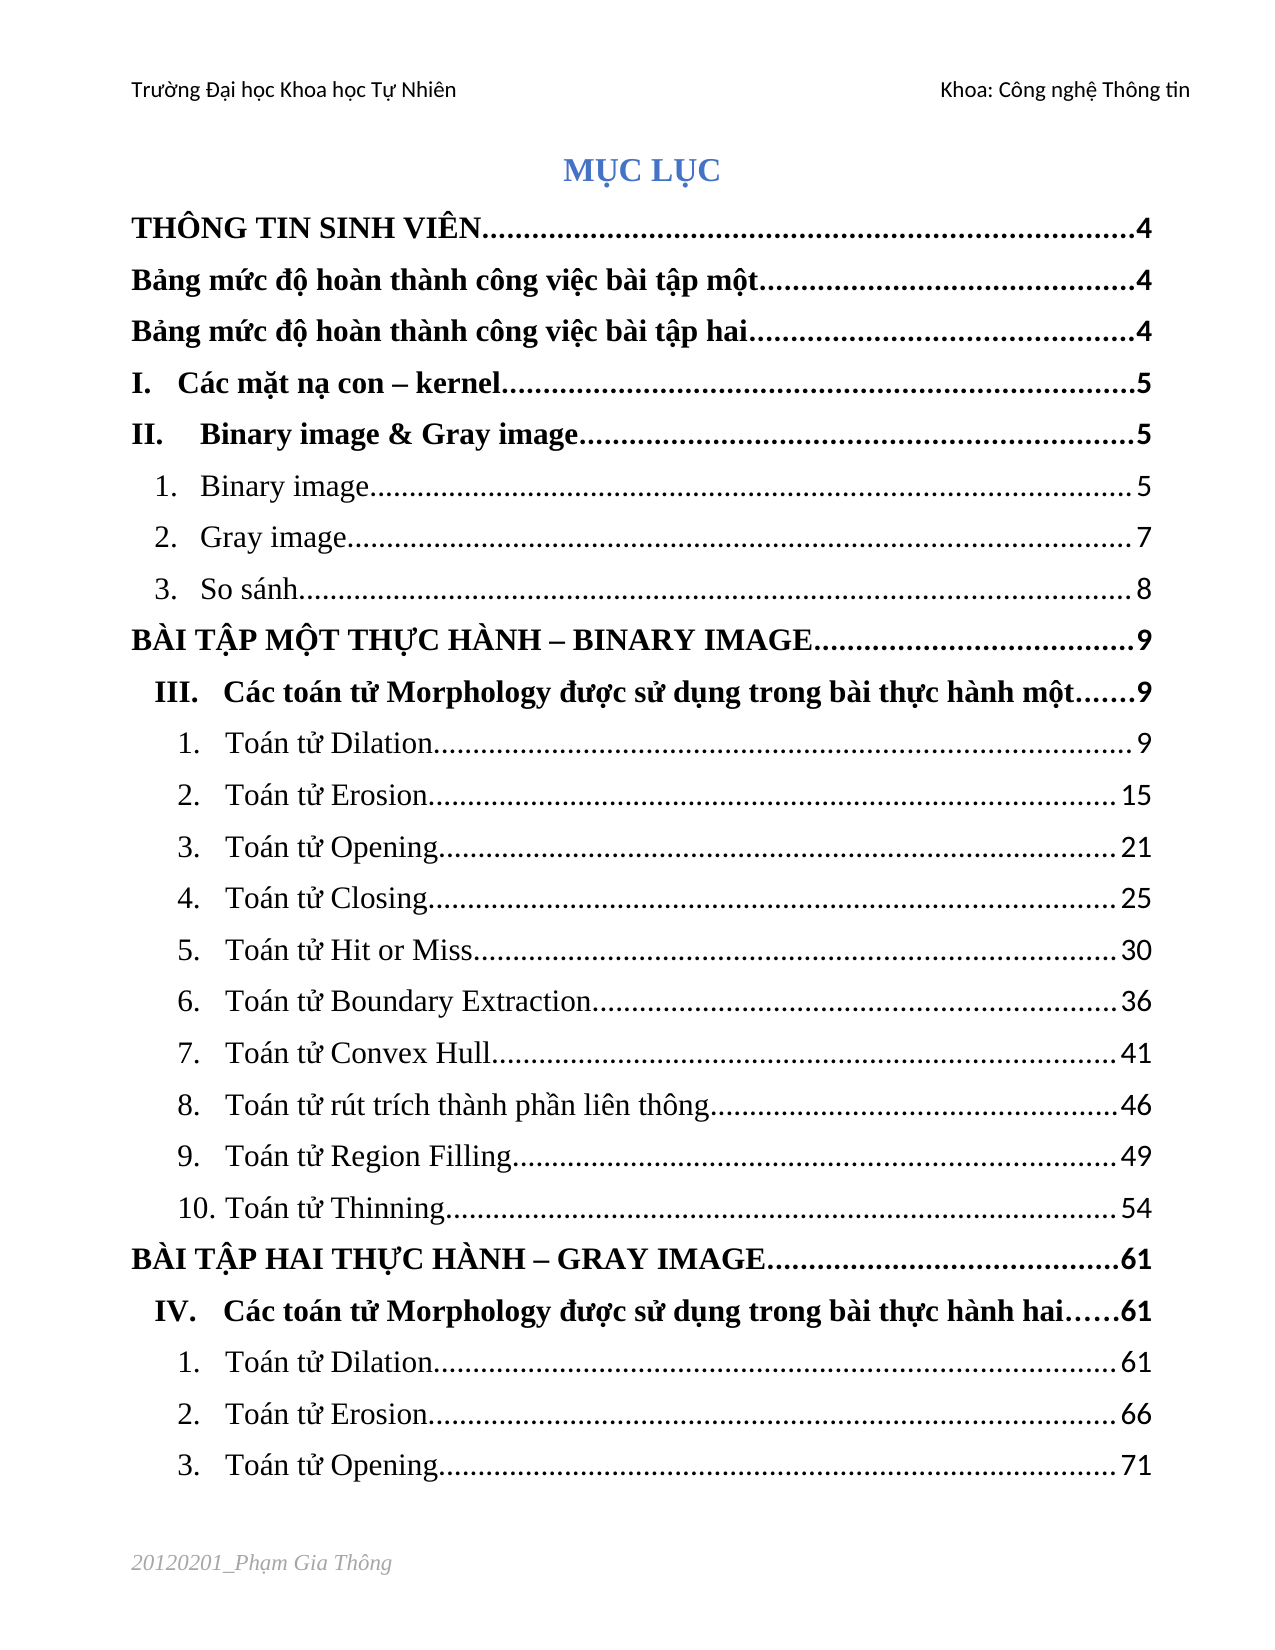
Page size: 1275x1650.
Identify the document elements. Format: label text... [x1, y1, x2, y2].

text MỤC LỤC [131, 150, 1153, 188]
text III. Các toán tử Morphology được sử dụng trong bài thực hành một 9 [154, 672, 1153, 710]
text 3. Toán tử Opening 21 [177, 827, 1153, 865]
text 6. Toán tử Boundary Extraction 36 [177, 981, 1153, 1019]
text 8. Toán tử rút trích thành phần liên thông 46 [177, 1084, 1153, 1123]
text 5. Toán tử Hit or Miss 30 [177, 930, 1153, 968]
text 2. Gray image 7 [154, 517, 1153, 556]
text 7. Toán tử Convex Hull 41 [177, 1033, 1153, 1071]
text 3. So sánh 8 [154, 569, 1153, 607]
text 10. Toán tử Thinning 54 [177, 1188, 1153, 1226]
text I. Các mặt nạ con – kernel 5 [131, 363, 1153, 401]
text 4. Toán tử Closing 25 [177, 878, 1153, 916]
text THÔNG TIN SINH VIÊN 4 [131, 208, 1153, 246]
text Bảng mức độ hoàn thành công việc bài tập hai 4 [131, 311, 1153, 349]
text 3. Toán tử Opening 71 [177, 1446, 1153, 1484]
text 2. Toán tử Erosion 66 [177, 1394, 1153, 1432]
text BÀI TẬP HAI THỰC HÀNH – GRAY IMAGE 61 [131, 1239, 1153, 1277]
text 9. Toán tử Region Filling 49 [177, 1136, 1153, 1174]
text 1. Toán tử Dilation 61 [177, 1342, 1153, 1381]
text IV. Các toán tử Morphology được sử dụng trong bài thực hành hai 61 [154, 1291, 1153, 1329]
text 1. Binary image 5 [154, 466, 1153, 504]
text II. Binary image & Gray image 5 [131, 414, 1153, 452]
text Bảng mức độ hoàn thành công việc bài tập một 4 [131, 259, 1153, 298]
text 2. Toán tử Erosion 15 [177, 775, 1153, 813]
text 1. Toán tử Dilation 9 [177, 724, 1153, 762]
text BÀI TẬP MỘT THỰC HÀNH – BINARY IMAGE 9 [131, 621, 1153, 659]
